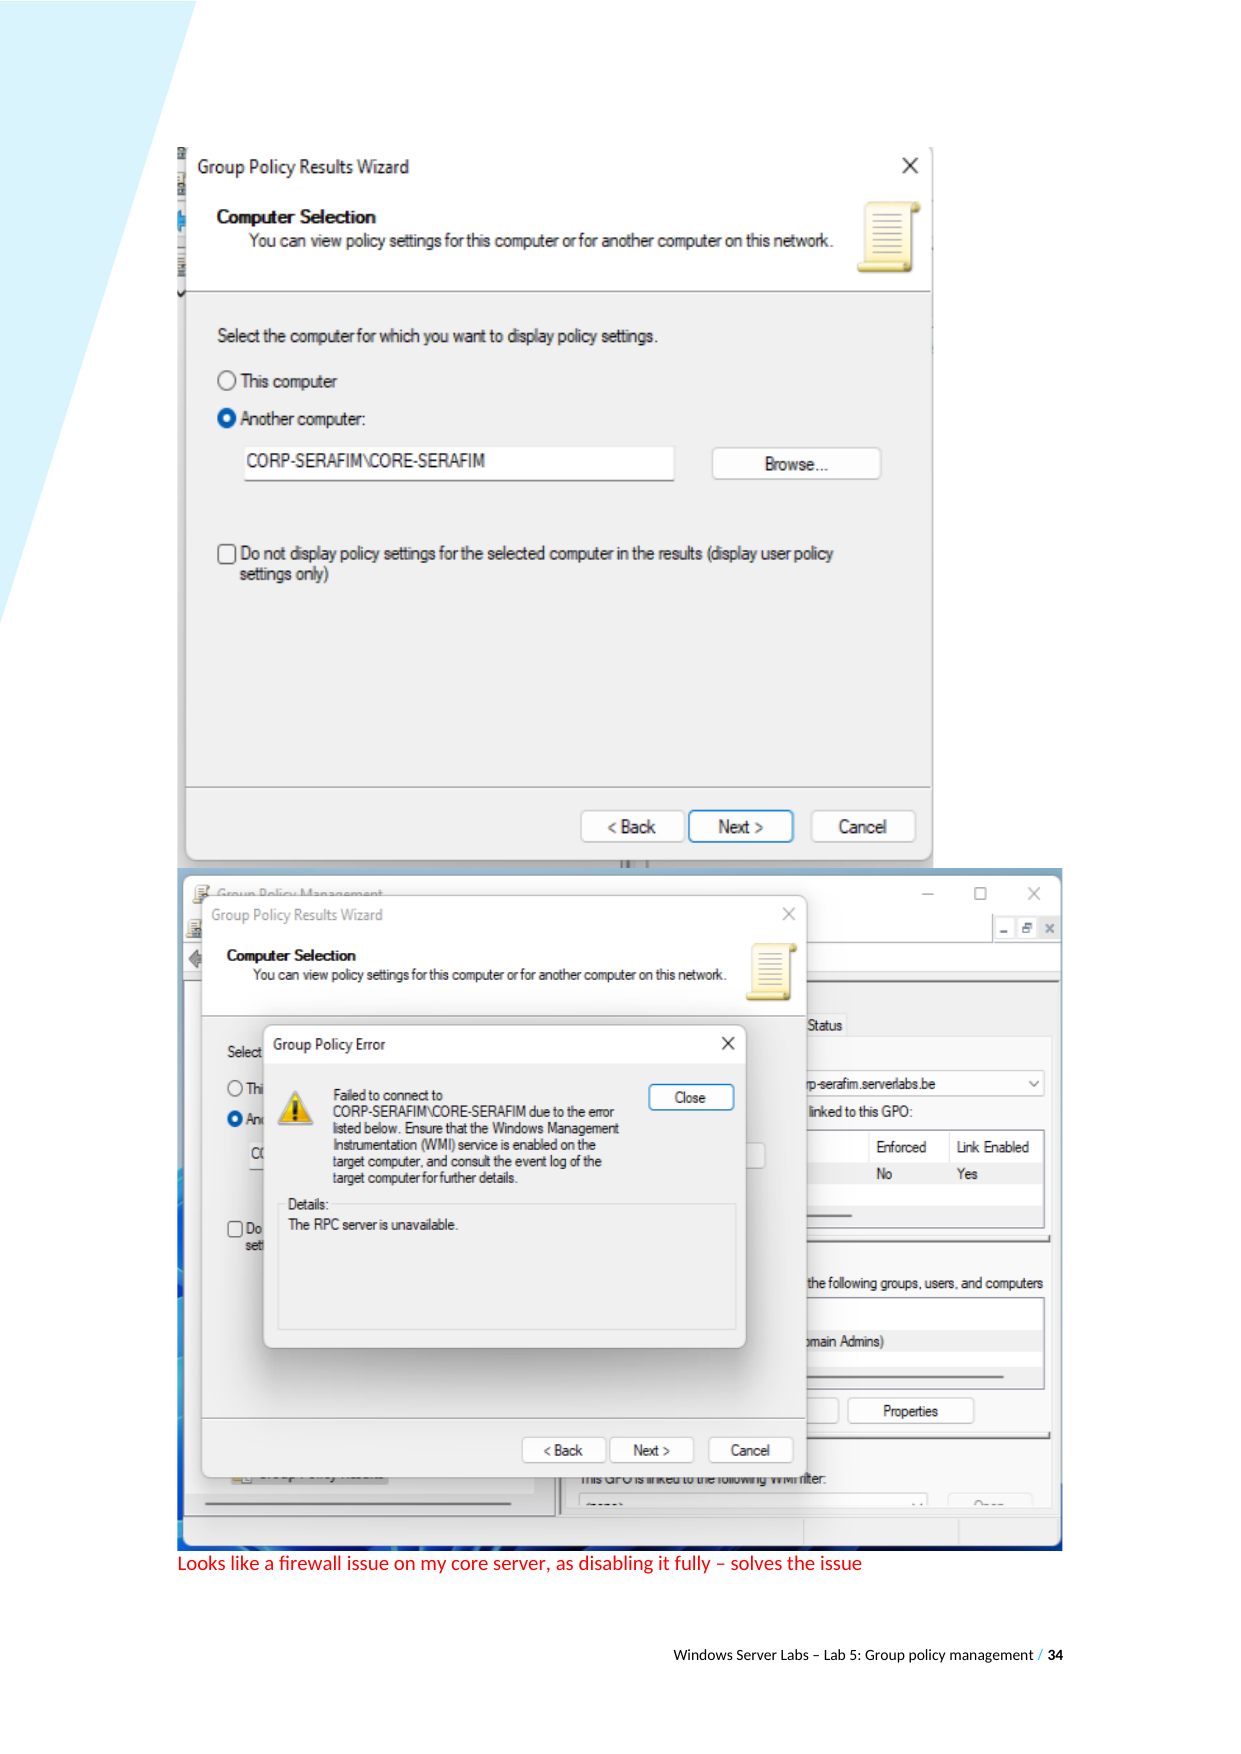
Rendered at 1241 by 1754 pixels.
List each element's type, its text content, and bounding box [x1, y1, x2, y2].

text Looks like a firewall issue on my core server, as disabling it fully – solves the issue [177, 1551, 1063, 1576]
picture [0, 1, 1179, 1551]
